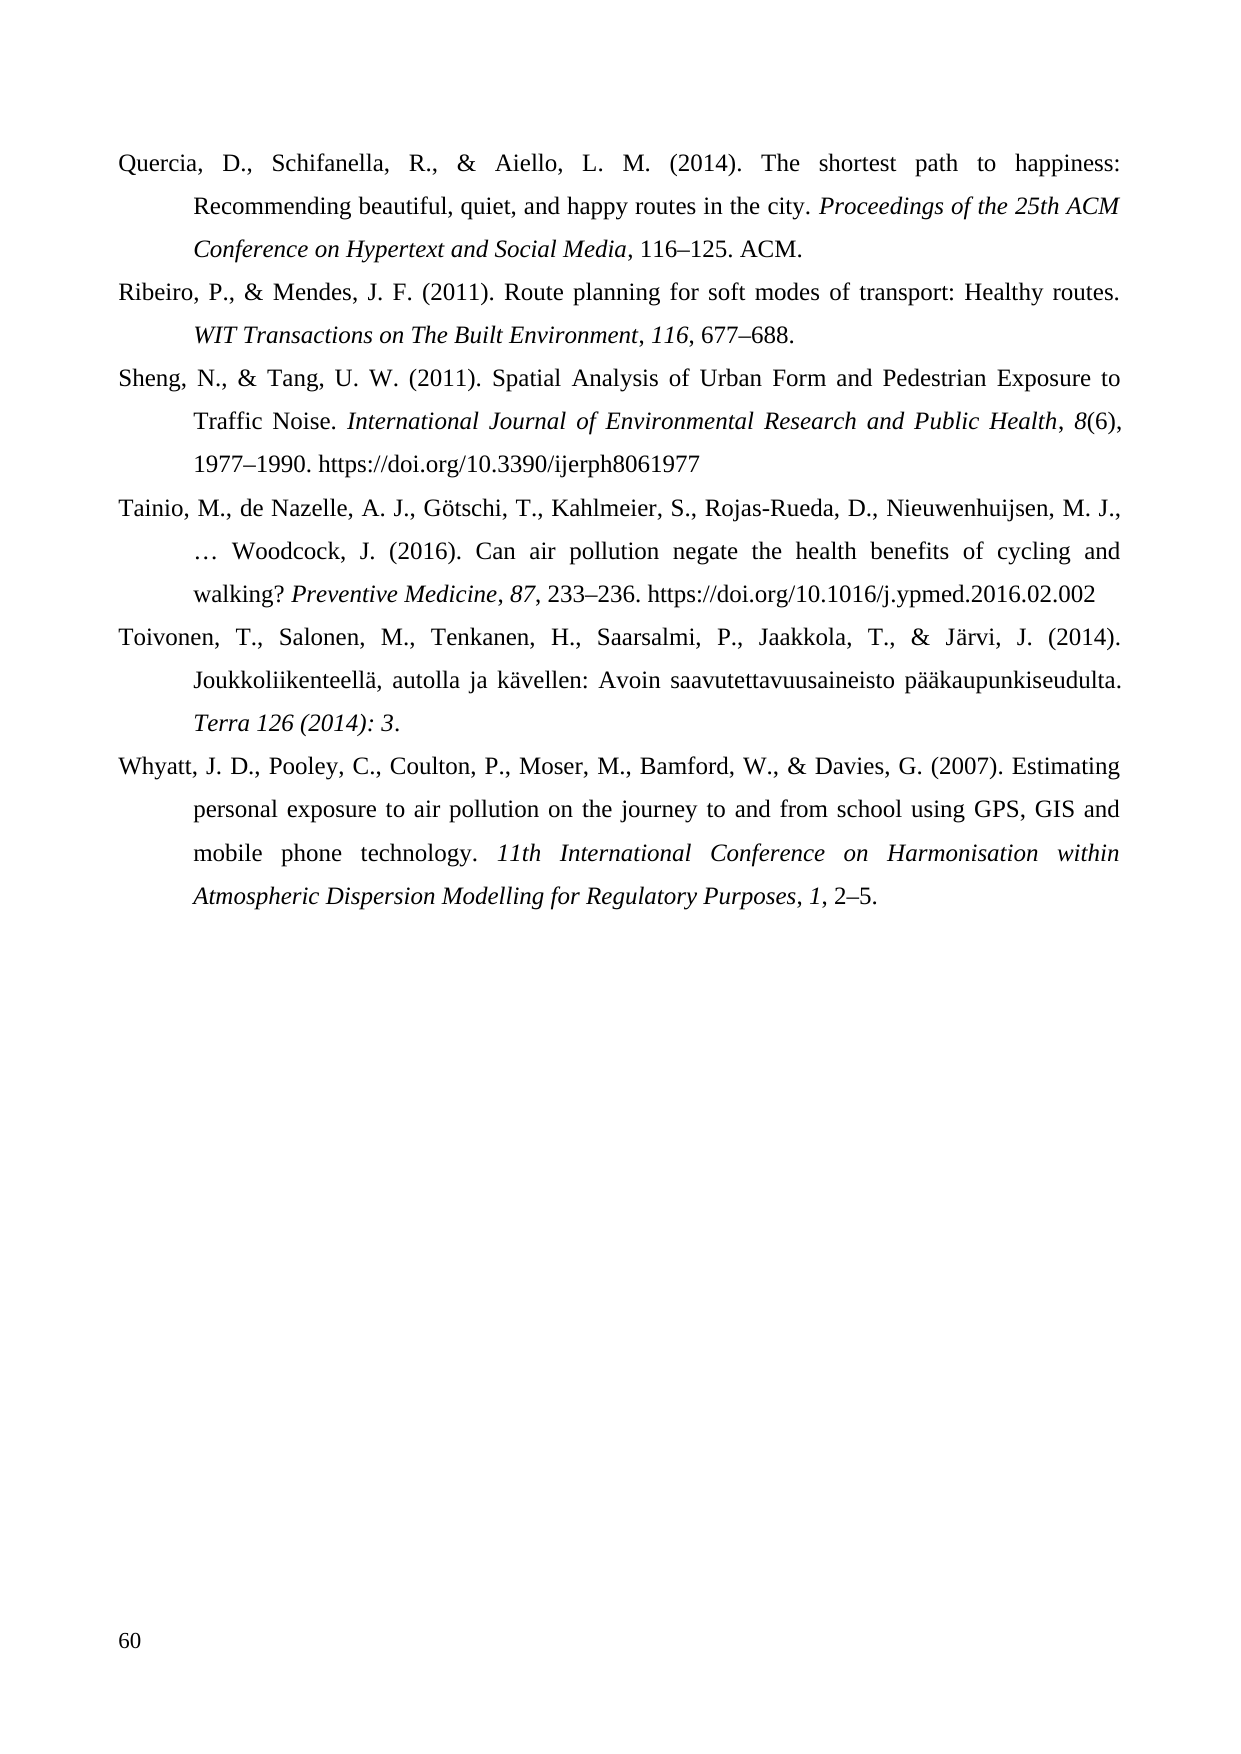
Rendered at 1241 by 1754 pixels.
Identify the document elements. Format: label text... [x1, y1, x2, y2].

text Quercia, D., Schifanella, R., & Aiello, L. M. (2014). The shortest path to happiness: Recommending beautiful, quiet, and happy routes in the city. Proceedings of the 25th ACM Conference on Hypertext and Social Media, 116–125. ACM. [118, 148, 1122, 263]
text Toivonen, T., Salonen, M., Tenkanen, H., Saarsalmi, P., Jaakkola, T., & Järvi, J. (2014). Joukkoliikenteellä, autolla ja kävellen: Avoin saavutettavuusaineisto pääkaupunkiseudulta. Terra 126 (2014): 3. [118, 622, 1122, 737]
text Tainio, M., de Nazelle, A. J., Götschi, T., Kahlmeier, S., Rojas-Rueda, D., Nieuwenhuijsen, M. J., … Woodcock, J. (2016). Can air pollution negate the health benefits of cycling and walking? Preventive Medicine, 87, 233–236. https://doi.org/10.1016/j.ypmed.2016.02.002 [118, 493, 1122, 608]
text Ribeiro, P., & Mendes, J. F. (2011). Route planning for soft modes of transport: Healthy routes. WIT Transactions on The Built Environment, 116, 677–688. [118, 277, 1122, 349]
text Whyatt, J. D., Pooley, C., Coulton, P., Moser, M., Bamford, W., & Davies, G. (2007). Estimating personal exposure to air pollution on the journey to and from school using GPS, GIS and mobile phone technology. 11th International Conference on Harmonisation within Atmospheric Dispersion Modelling for Regulatory Purposes, 1, 2–5. [118, 751, 1122, 909]
text Sheng, N., & Tang, U. W. (2011). Spatial Analysis of Urban Form and Pedestrian Exposure to Traffic Noise. International Journal of Environmental Research and Public Health, 8(6), 1977–1990. https://doi.org/10.3390/ijerph8061977 [118, 363, 1122, 478]
